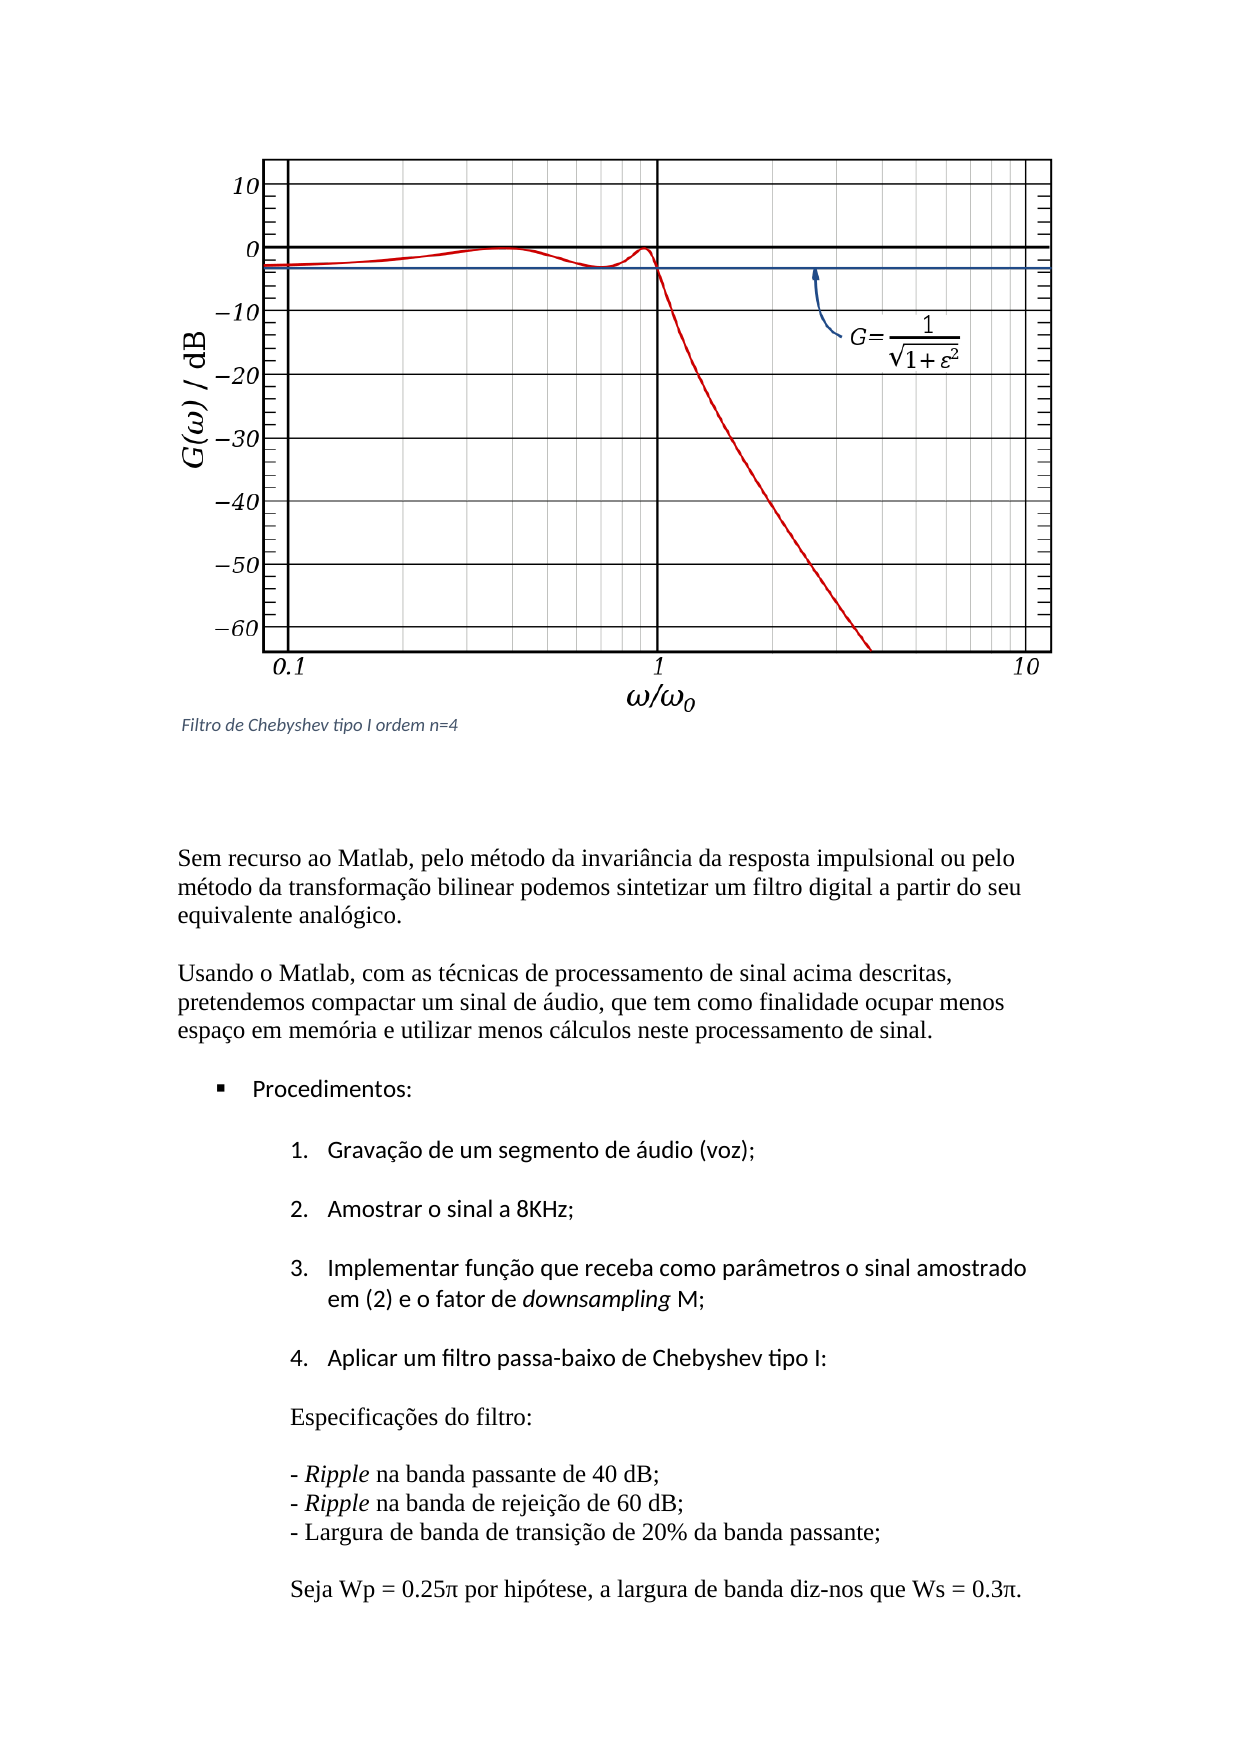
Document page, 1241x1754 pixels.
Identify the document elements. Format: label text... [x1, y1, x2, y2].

text - Ripple na banda de rejeição de 60 dB; [216, 1488, 1063, 1517]
list Amostrar o sinal a 8KHz; [290, 1193, 1063, 1224]
list Gravação de um segmento de áudio (voz); [290, 1134, 1063, 1164]
text Sem recurso ao Matlab, pelo método da invariância da resposta impulsional ou pelo método da transformação bilinear podemos sintetizar um filtro digital a partir do seu equivalente analógico. [177, 843, 1063, 929]
text - Largura de banda de transição de 20% da banda passante; [216, 1517, 1063, 1545]
list Procedimentos: [215, 1073, 1063, 1103]
text Especificações do filtro: [216, 1402, 1063, 1430]
text Filtro de Chebyshev tipo I ordem n=4 [177, 713, 1063, 736]
list Implementar função que receba como parâmetros o sinal amostrado em (2) e o fator de downsampling M; [290, 1252, 1063, 1313]
text Seja Wp = 0.25π por hipótese, a largura de banda diz-nos que Ws = 0.3π. [255, 1574, 1063, 1603]
list Aplicar um filtro passa-baixo de Chebyshev tipo I: [290, 1342, 1063, 1373]
text - Ripple na banda passante de 40 dB; [216, 1459, 1063, 1488]
picture [177, 147, 1063, 713]
text Usando o Matlab, com as técnicas de processamento de sinal acima descritas, pretendemos compactar um sinal de áudio, que tem como finalidade ocupar menos espaço em memória e utilizar menos cálculos neste processamento de sinal. [177, 958, 1063, 1044]
